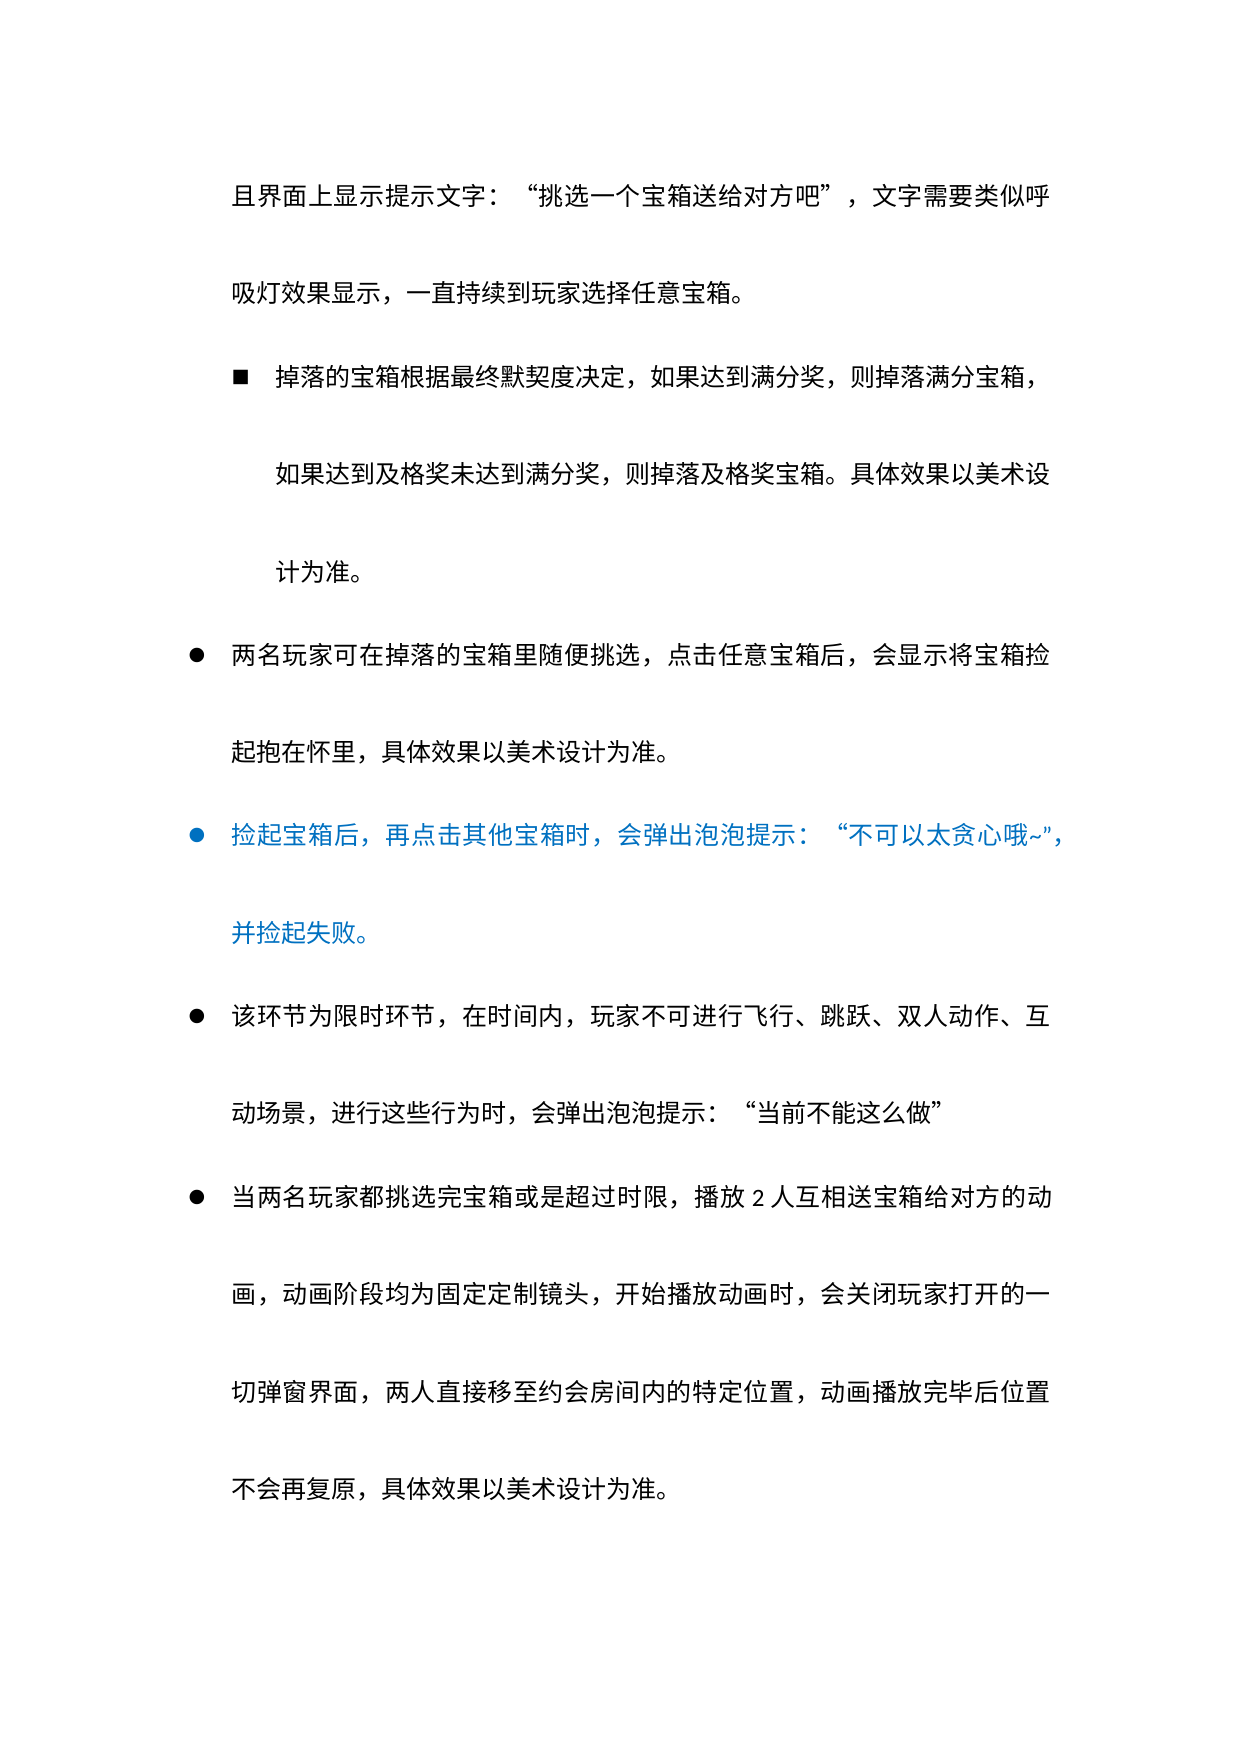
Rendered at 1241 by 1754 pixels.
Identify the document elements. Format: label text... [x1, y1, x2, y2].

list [187, 162, 1053, 324]
list 掉落的宝箱根据最终默契度决定，如果达到满分奖，则掉落满分宝箱，如果达到及格奖未达到满分奖，则掉落及格奖宝箱。具体效果以美术设计为准。 [231, 343, 1053, 603]
list 捡起宝箱后，再点击其他宝箱时，会弹出泡泡提示：“不可以太贪心哦~”，并捡起失败。 [187, 801, 1053, 964]
list 该环节为限时环节，在时间内，玩家不可进行飞行、跳跃、双人动作、互动场景，进行这些行为时，会弹出泡泡提示：“当前不能这么做” [187, 982, 1053, 1144]
list 当两名玩家都挑选完宝箱或是超过时限，播放2人互相送宝箱给对方的动画，动画阶段均为固定定制镜头，开始播放动画时，会关闭玩家打开的一切弹窗界面，两人直接移至约会房间内的特定位置，动画播放完毕后位置不会再复原，具体效果以美术设计为准。 [187, 1163, 1053, 1520]
list 两名玩家可在掉落的宝箱里随便挑选，点击任意宝箱后，会显示将宝箱捡起抱在怀里，具体效果以美术设计为准。 [187, 621, 1053, 783]
